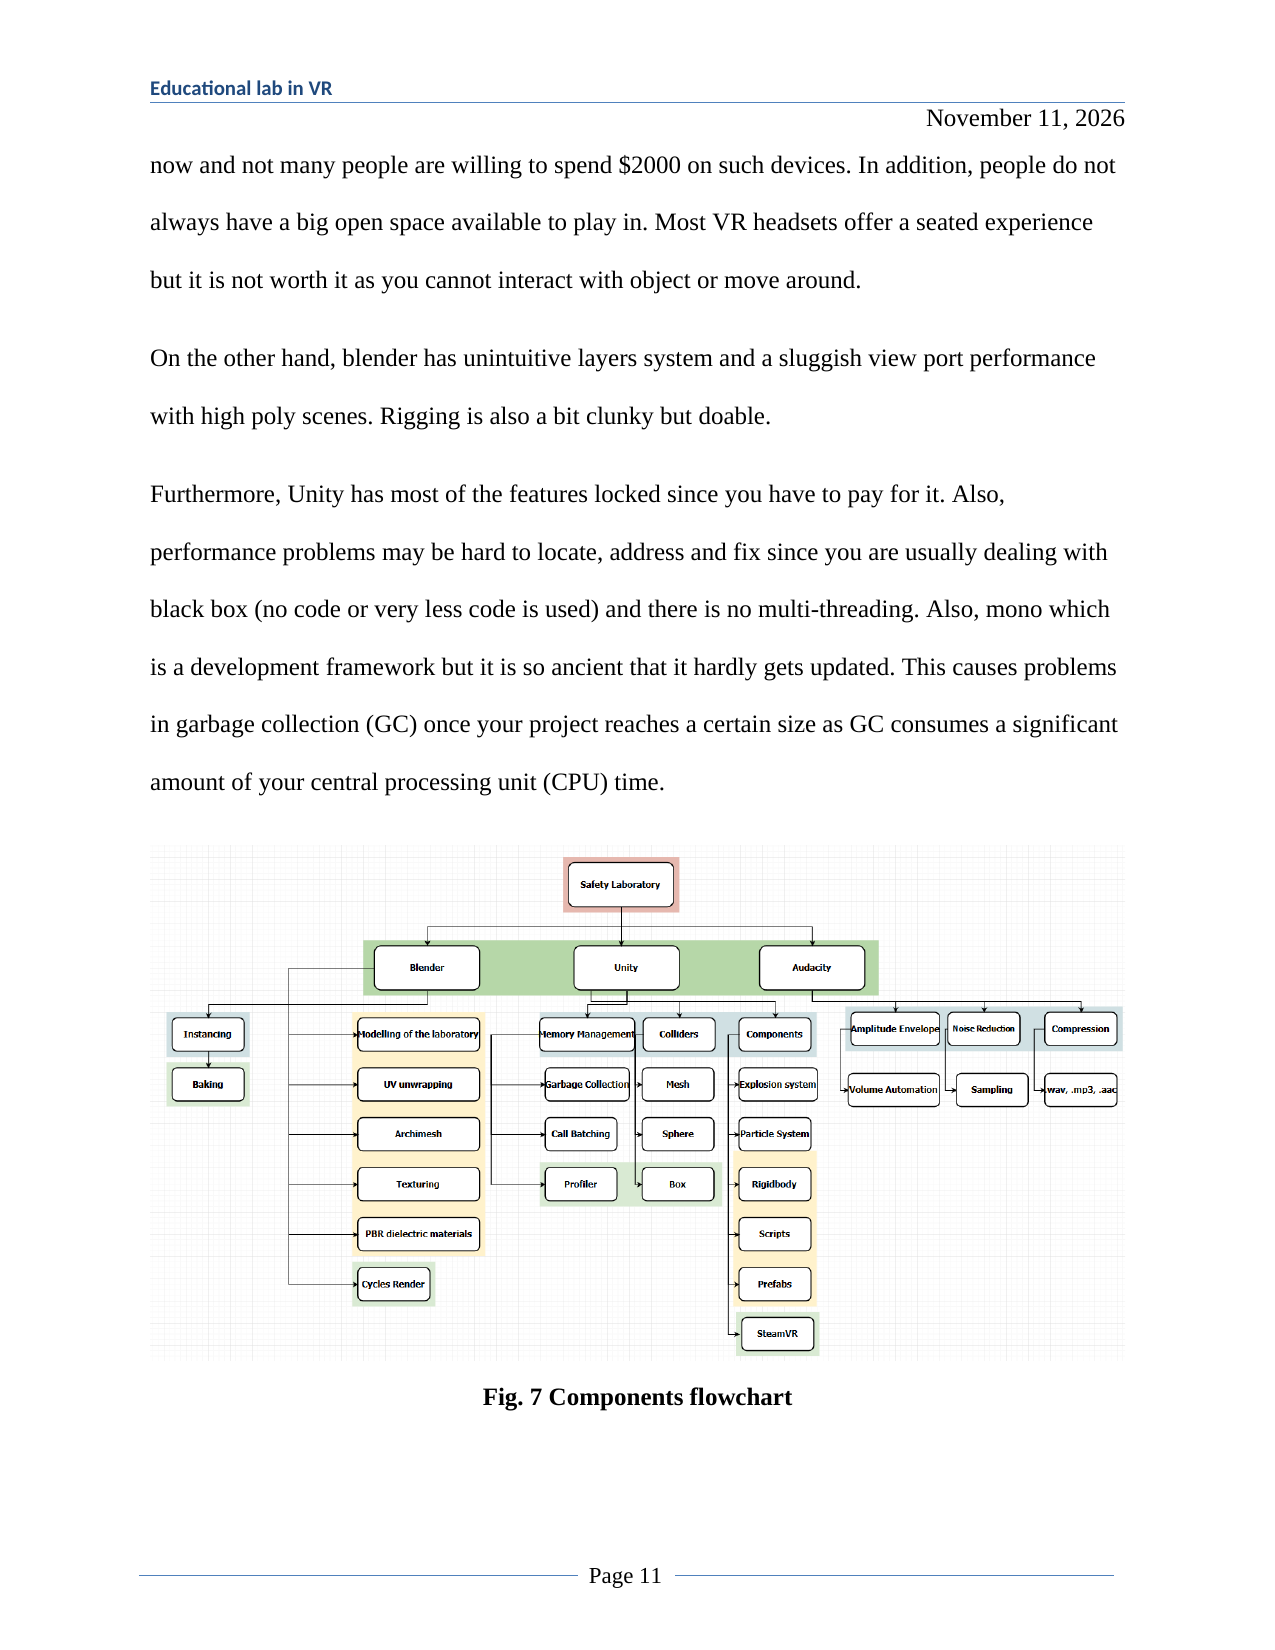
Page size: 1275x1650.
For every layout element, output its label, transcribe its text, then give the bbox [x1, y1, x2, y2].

text Furthermore, Unity has most of the features locked since you have to pay for it. Also, performance problems may be hard to locate, address and fix since you are usually dealing with black box (no code or very less code is used) and there is no multi-threading. Also, mono which is a development framework but it is so ancient that it hardly gets updated. This causes problems in garbage collection (GC) once your project reaches a certain size as GC consumes a significant amount of your central processing unit (CPU) time. [150, 479, 1125, 795]
picture [150, 845, 1125, 1361]
text Fig. 7 Components flowchart [150, 1382, 1125, 1411]
text On the other hand, blender has unintuitive layers system and a sluggish view port performance with high poly scenes. Rigging is also a bit clunky but doable. [150, 343, 1125, 429]
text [150, 150, 1125, 294]
